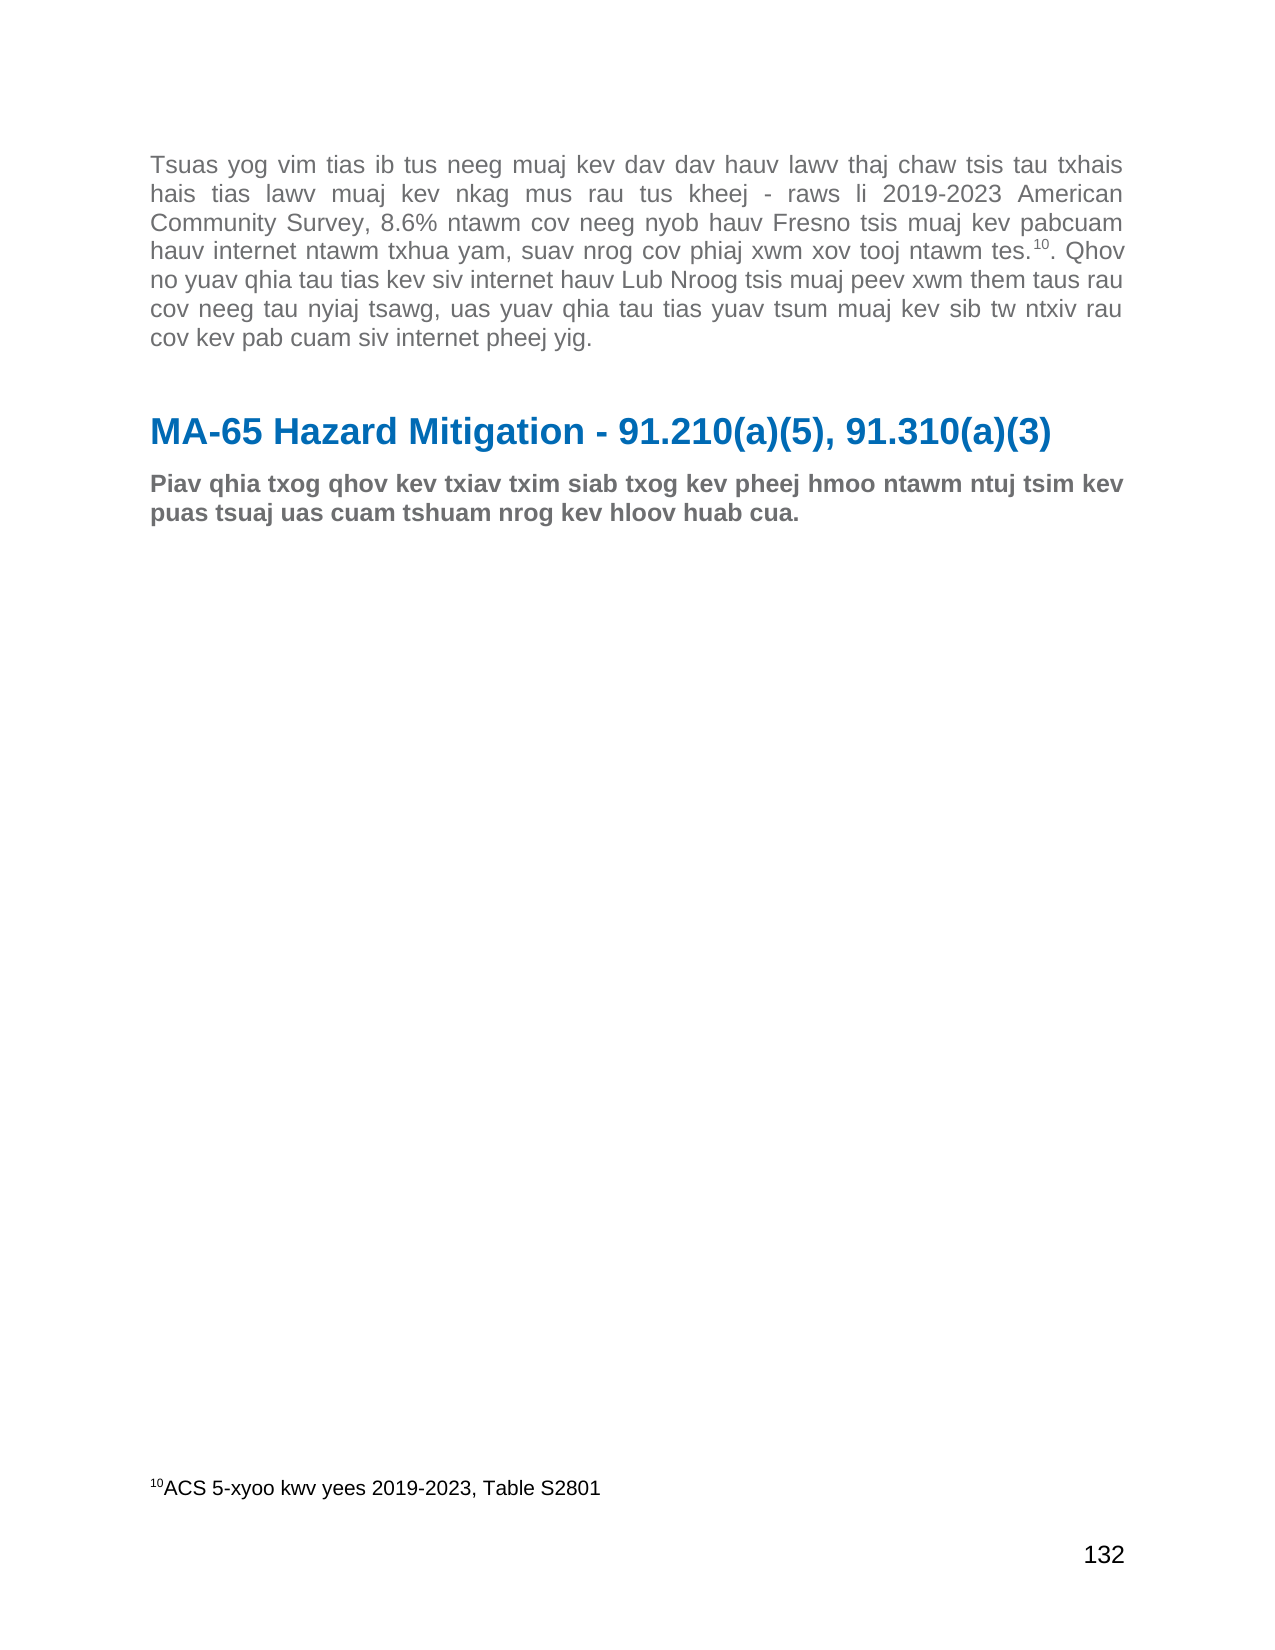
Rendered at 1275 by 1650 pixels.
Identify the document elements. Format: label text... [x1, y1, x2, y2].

text Tsuas yog vim tias ib tus neeg muaj kev dav dav hauv lawv thaj chaw tsis tau txhais hais tias lawv muaj kev nkag mus rau tus kheej - raws li 2019-2023 American Community Survey, 8.6% ntawm cov neeg nyob hauv Fresno tsis muaj kev pabcuam hauv internet ntawm txhua yam, suav nrog cov phiaj xwm xov tooj ntawm tes.. Qhov no yuav qhia tau tias kev siv internet hauv Lub Nroog tsis muaj peev xwm them taus rau cov neeg tau nyiaj tsawg, uas yuav qhia tau tias yuav tsum muaj kev sib tw ntxiv rau cov kev pab cuam siv internet pheej yig. [150, 150, 1125, 351]
text Piav qhia txog qhov kev txiav txim siab txog kev pheej hmoo ntawm ntuj tsim kev puas tsuaj uas cuam tshuam nrog kev hloov huab cua. [150, 469, 1125, 526]
subtitle MA-65 Hazard Mitigation - 91.210(a)(5), 91.310(a)(3) [150, 409, 1125, 452]
